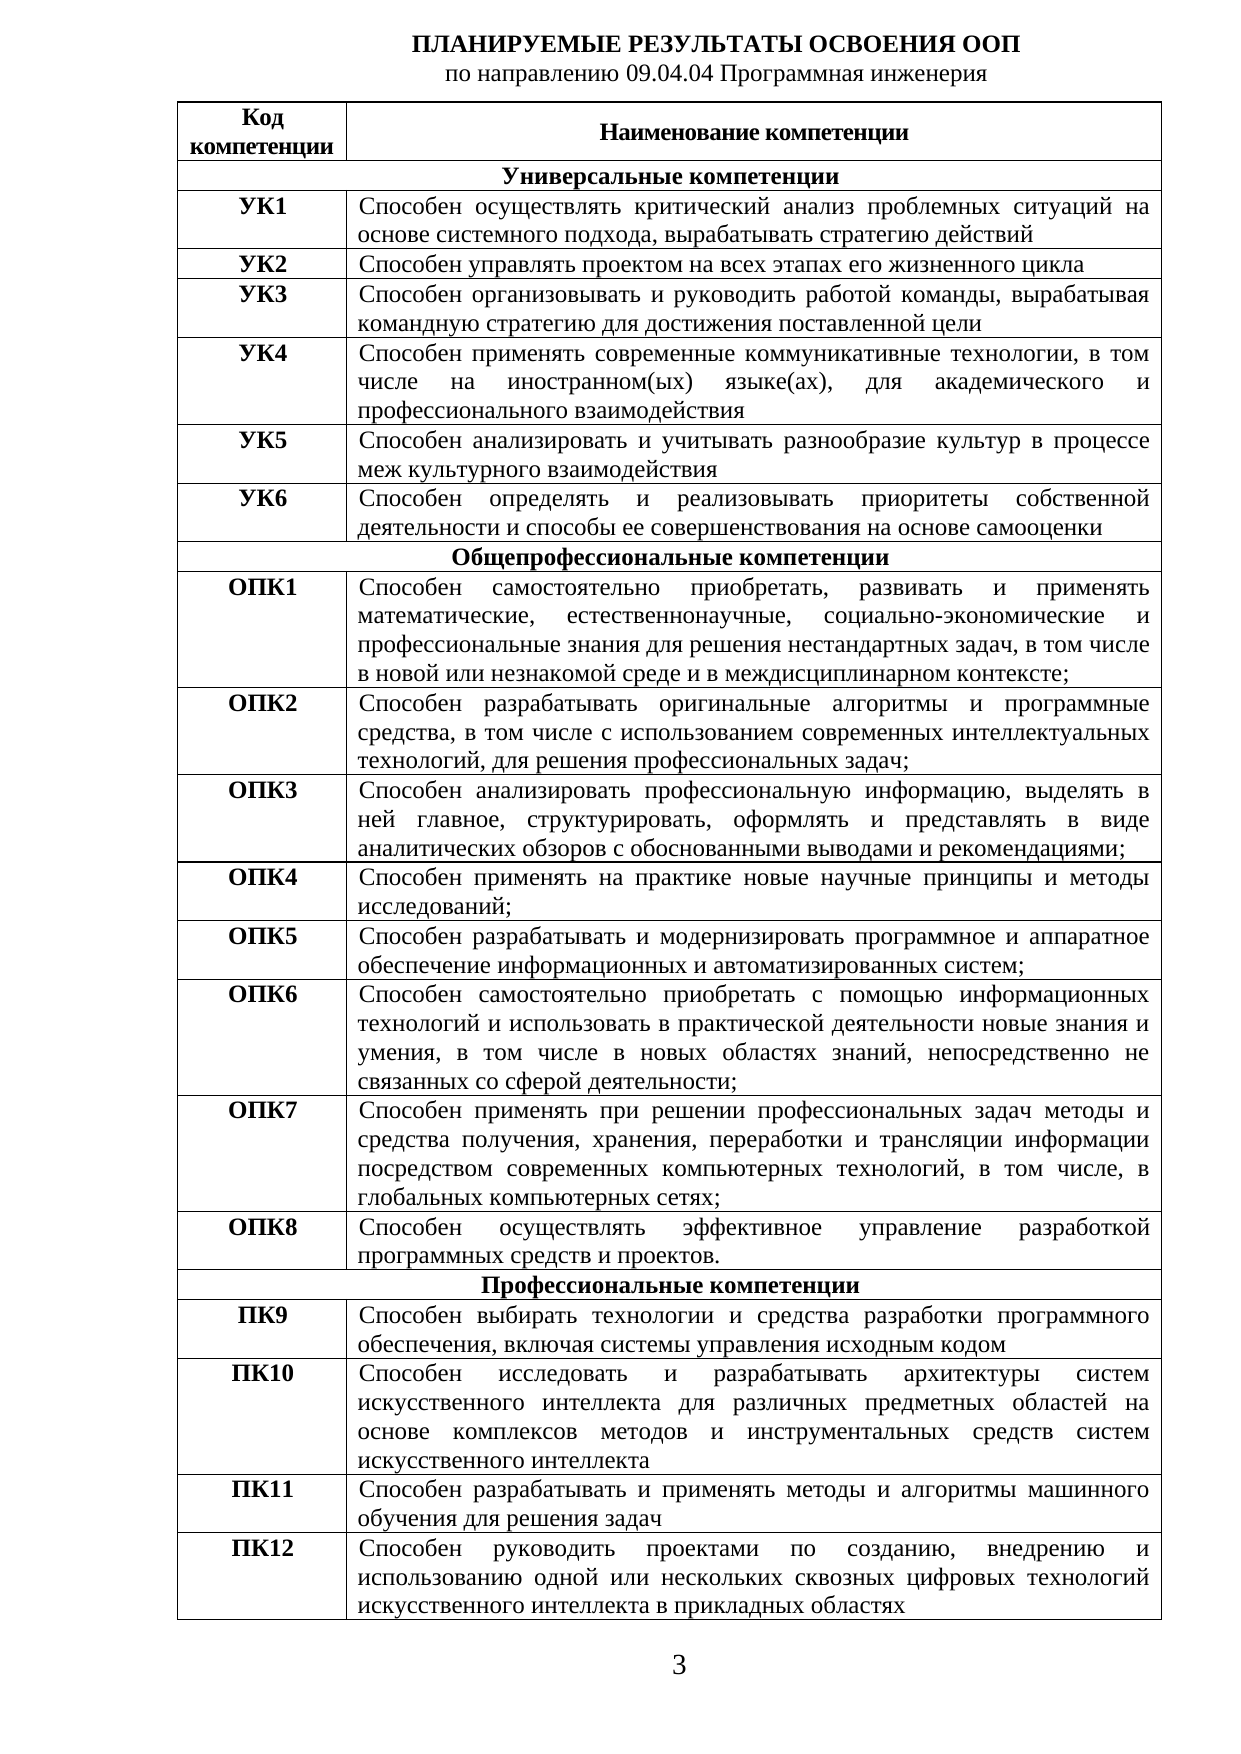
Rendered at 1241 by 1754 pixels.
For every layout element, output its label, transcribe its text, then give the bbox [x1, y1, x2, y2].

table_cell Способен применять при решении профессиональных задач методы и средства получения, хранения, переработки и трансляции информации посредством современных компьютерных технологий, в том числе, в глобальных компьютерных сетях; [347, 1096, 1161, 1211]
table_header Код компетенции [178, 103, 346, 160]
table_cell УК­4 [178, 338, 346, 424]
table_cell Способен применять современные коммуникативные технологии, в том числе на иностранном(ых) языке(ах), для академического и профессионального взаимодействия [347, 338, 1161, 424]
table_cell Способен управлять проектом на всех этапах его жизненного цикла [347, 249, 1161, 278]
table_cell Способен самостоятельно приобретать с помощью информационных технологий и использовать в практической деятельности новые знания и умения, в том числе в новых областях знаний, непосредственно не связанных со сферой деятельности; [347, 980, 1161, 1094]
table_cell Способен разрабатывать и модернизировать программное и аппаратное обеспечение информационных и автоматизированных систем; [347, 921, 1161, 978]
text ПЛАНИРУЕМЫЕ РЕЗУЛЬТАТЫ ОСВОЕНИЯ ООП [177, 29, 1181, 58]
table_cell Способен осуществлять эффективное управление разработкой программных средств и проектов. [347, 1212, 1161, 1269]
table_cell ПК­9 [178, 1300, 346, 1357]
table_cell Способен самостоятельно приобретать, развивать и применять математические, естественнонаучные, социально-экономические и профессиональные знания для решения нестандартных задач, в том числе в новой или незнакомой среде и в междисциплинарном контексте; [347, 572, 1161, 687]
table_header Наименование компетенции [347, 103, 1161, 160]
table_cell УК­2 [178, 249, 346, 278]
table_cell УК­5 [178, 425, 346, 482]
table_cell Способен применять на практике новые научные принципы и методы исследований; [347, 863, 1161, 920]
table_cell Способен разрабатывать и применять методы и алгоритмы машинного обучения для решения задач [347, 1475, 1161, 1532]
table_cell ПК­12 [178, 1533, 346, 1619]
table_cell ОПК­4 [178, 863, 346, 920]
table_cell Способен руководить проектами по созданию, внедрению и использованию одной или нескольких сквозных цифровых технологий искусственного интеллекта в прикладных областях [347, 1533, 1161, 1619]
table_cell ОПК­3 [178, 775, 346, 861]
table_cell ОПК­8 [178, 1212, 346, 1269]
table_cell Способен определять и реализовывать приоритеты собственной деятельности и способы ее совершенствования на основе самооценки [347, 484, 1161, 541]
text по направлению 09.04.04 Программная инженерия [177, 58, 1181, 87]
table_cell Способен анализировать профессиональную информацию, выделять в ней главное, структурировать, оформлять и представлять в виде аналитических обзоров с обоснованными выводами и рекомендациями; [347, 775, 1161, 861]
table_cell ОПК­2 [178, 688, 346, 774]
table_cell Способен осуществлять критический анализ проблемных ситуаций на основе системного подхода, вырабатывать стратегию действий [347, 191, 1161, 248]
table_cell Универсальные компетенции [178, 161, 1161, 190]
table_cell ПК­11 [178, 1475, 346, 1532]
table_cell Способен разрабатывать оригинальные алгоритмы и программные средства, в том числе с использованием современных интеллектуальных технологий, для решения профессиональных задач; [347, 688, 1161, 774]
table_cell ОПК­6 [178, 980, 346, 1094]
table_cell Общепрофессиональные компетенции [178, 542, 1161, 571]
table_cell ОПК­7 [178, 1096, 346, 1211]
table_cell ОПК­1 [178, 572, 346, 687]
table_cell УК­6 [178, 484, 346, 541]
table_cell УК­1 [178, 191, 346, 248]
table_cell Способен выбирать технологии и средства разработки программного обеспечения, включая системы управления исходным кодом [347, 1300, 1161, 1357]
table_cell УК­3 [178, 279, 346, 337]
table_cell Способен организовывать и руководить работой команды, вырабатывая командную стратегию для достижения поставленной цели [347, 279, 1161, 337]
table_cell Способен исследовать и разрабатывать архитектуры систем искусственного интеллекта для различных предметных областей на основе комплексов методов и инструментальных средств систем искусственного интеллекта [347, 1359, 1161, 1473]
table_cell ОПК­5 [178, 921, 346, 978]
table_cell Способен анализировать и учитывать разнообразие культур в процессе меж­ культурного взаимодействия [347, 425, 1161, 482]
table_cell Профессиональные компетенции [178, 1270, 1161, 1299]
table_cell ПК­10 [178, 1359, 346, 1473]
